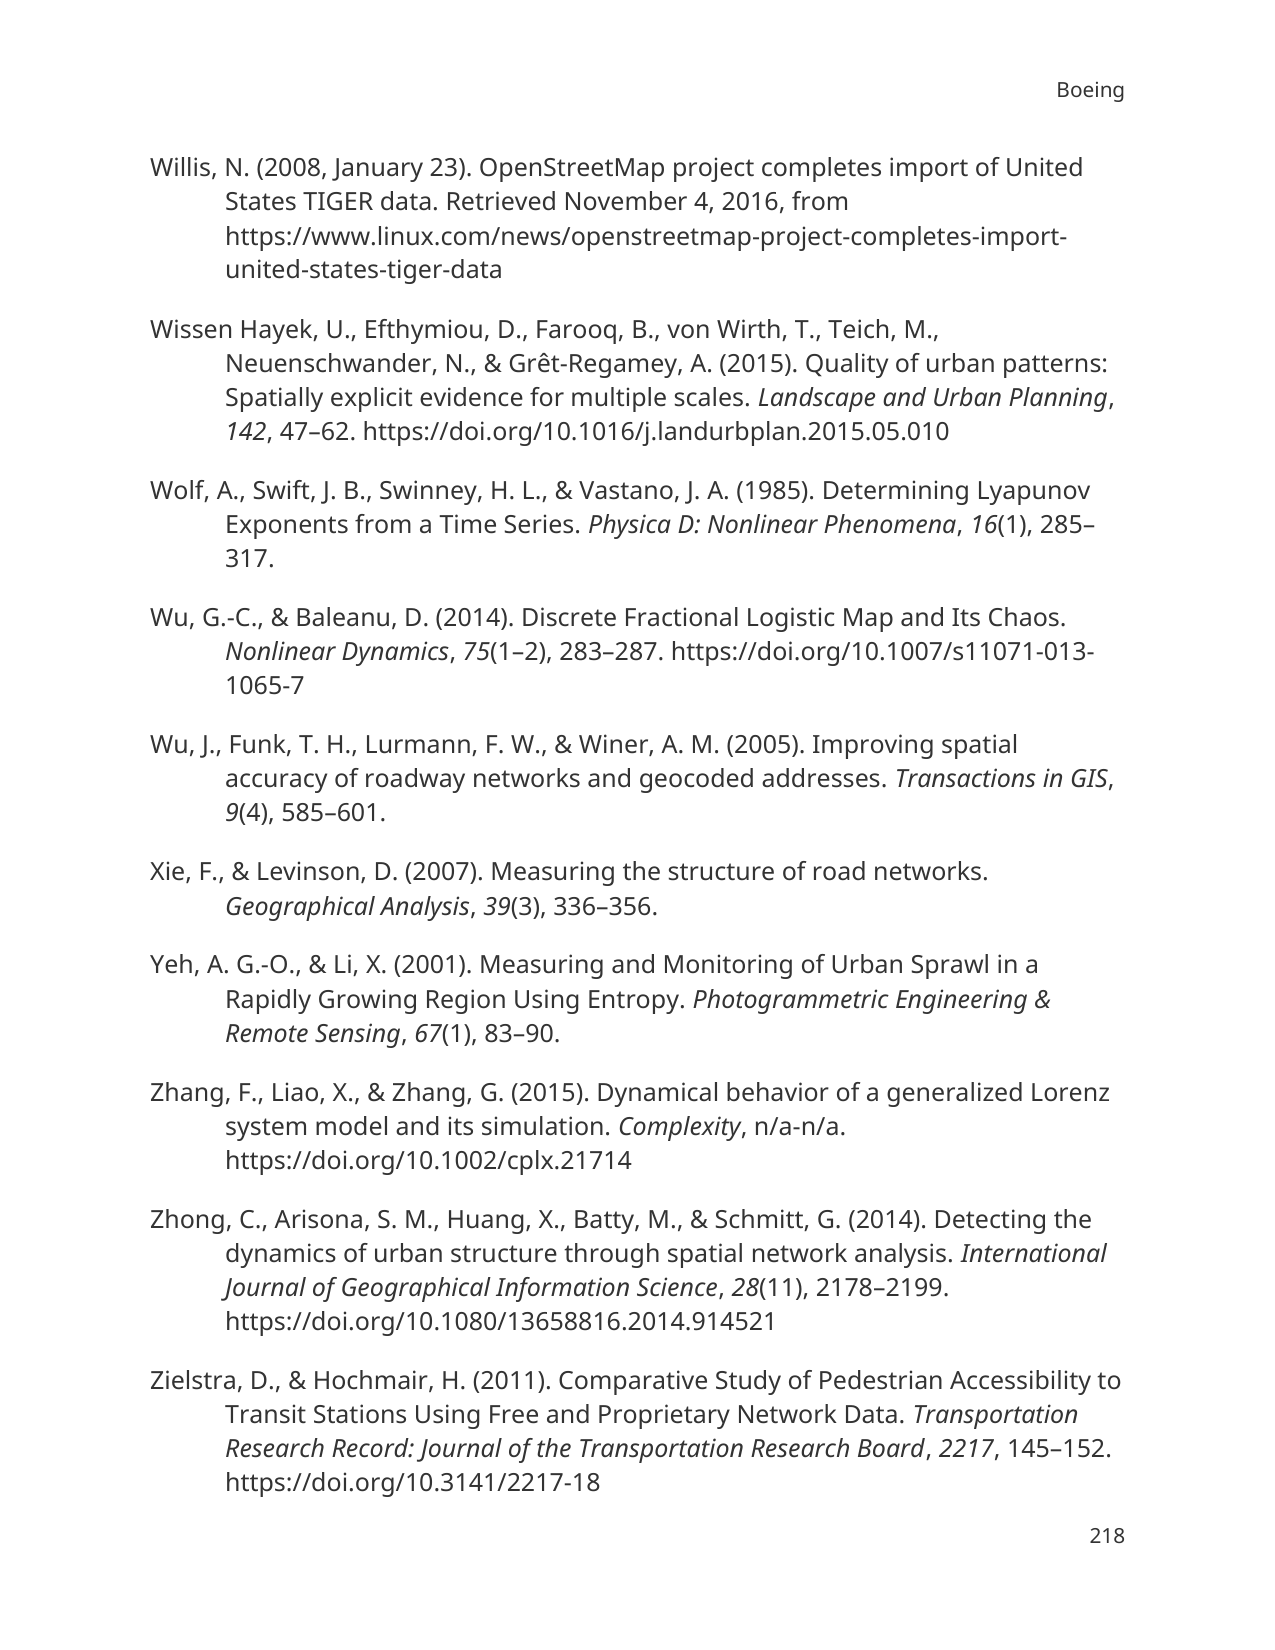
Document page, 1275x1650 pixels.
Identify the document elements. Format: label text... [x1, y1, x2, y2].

text Willis, N. (2008, January 23). OpenStreetMap project completes import of United States TIGER data. Retrieved November 4, 2016, from https://www.linux.com/news/openstreetmap-project-completes-import-united-states-tiger-data [150, 150, 1125, 286]
text Wissen Hayek, U., Efthymiou, D., Farooq, B., von Wirth, T., Teich, M., Neuenschwander, N., & Grêt-Regamey, A. (2015). Quality of urban patterns: Spatially explicit evidence for multiple scales. Landscape and Urban Planning, 142, 47–62. https://doi.org/10.1016/j.landurbplan.2015.05.010 [150, 311, 1125, 447]
text Zhang, F., Liao, X., & Zhang, G. (2015). Dynamical behavior of a generalized Lorenz system model and its simulation. Complexity, n/a-n/a. https://doi.org/10.1002/cplx.21714 [150, 1074, 1125, 1177]
text Wolf, A., Swift, J. B., Swinney, H. L., & Vastano, J. A. (1985). Determining Lyapunov Exponents from a Time Series. Physica D: Nonlinear Phenomena, 16(1), 285–317. [150, 472, 1125, 575]
text Wu, G.-C., & Baleanu, D. (2014). Discrete Fractional Logistic Map and Its Chaos. Nonlinear Dynamics, 75(1–2), 283–287. https://doi.org/10.1007/s11071-013-1065-7 [150, 600, 1125, 702]
text Yeh, A. G.-O., & Li, X. (2001). Measuring and Monitoring of Urban Sprawl in a Rapidly Growing Region Using Entropy. Photogrammetric Engineering & Remote Sensing, 67(1), 83–90. [150, 947, 1125, 1049]
text Zhong, C., Arisona, S. M., Huang, X., Batty, M., & Schmitt, G. (2014). Detecting the dynamics of urban structure through spatial network analysis. International Journal of Geographical Information Science, 28(11), 2178–2199. https://doi.org/10.1080/13658816.2014.914521 [150, 1202, 1125, 1338]
text Wu, J., Funk, T. H., Lurmann, F. W., & Winer, A. M. (2005). Improving spatial accuracy of roadway networks and geocoded addresses. Transactions in GIS, 9(4), 585–601. [150, 727, 1125, 829]
text Zielstra, D., & Hochmair, H. (2011). Comparative Study of Pedestrian Accessibility to Transit Stations Using Free and Proprietary Network Data. Transportation Research Record: Journal of the Transportation Research Board, 2217, 145–152. https://doi.org/10.3141/2217-18 [150, 1363, 1125, 1499]
text Xie, F., & Levinson, D. (2007). Measuring the structure of road networks. Geographical Analysis, 39(3), 336–356. [150, 854, 1125, 922]
